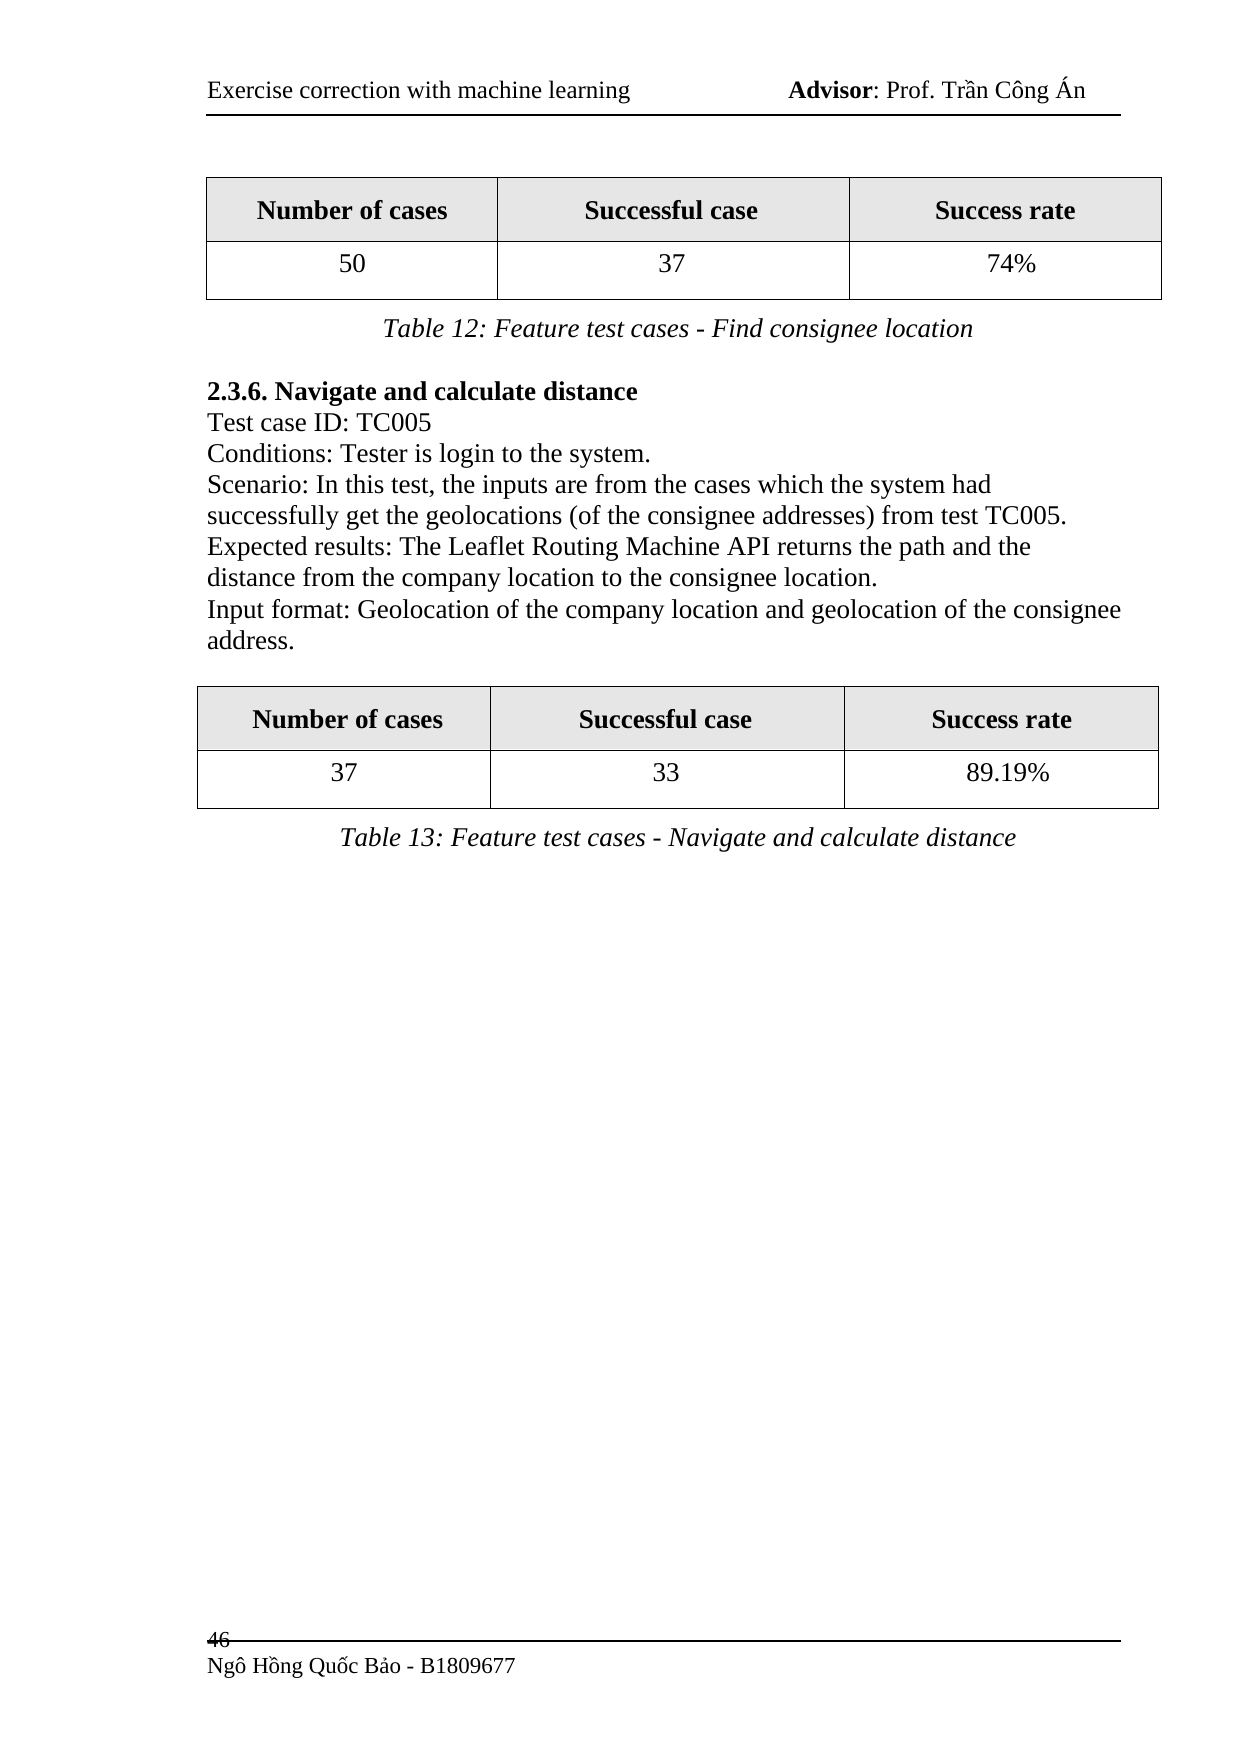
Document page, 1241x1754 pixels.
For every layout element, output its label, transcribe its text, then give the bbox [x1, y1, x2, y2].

table_header Number of cases [207, 178, 497, 241]
table_header Success rate [850, 178, 1161, 241]
table_header Successful case [498, 178, 849, 241]
table_header Success rate [845, 687, 1158, 749]
table_cell 74% [850, 242, 1161, 299]
text 2.3.6. Navigate and calculate distance [207, 375, 1122, 406]
text Test case ID: TC005 [207, 406, 1122, 437]
table_cell 50 [207, 242, 497, 299]
table_cell 33 [491, 751, 844, 808]
table_cell 37 [198, 751, 490, 808]
text Conditions: Tester is login to the system. [207, 437, 1122, 468]
text Expected results: The Leaflet Routing Machine API returns the path and the distance from the company location to the consignee location. [207, 530, 1122, 593]
table_header Successful case [491, 687, 844, 749]
table_header Number of cases [198, 687, 490, 749]
table_cell 37 [498, 242, 849, 299]
text Input format: Geolocation of the company location and geolocation of the consignee address. [207, 593, 1122, 655]
table_cell 89.19% [845, 751, 1158, 808]
text Scenario: In this test, the inputs are from the cases which the system had successfully get the geolocations (of the consignee addresses) from test TC005. [207, 468, 1122, 530]
